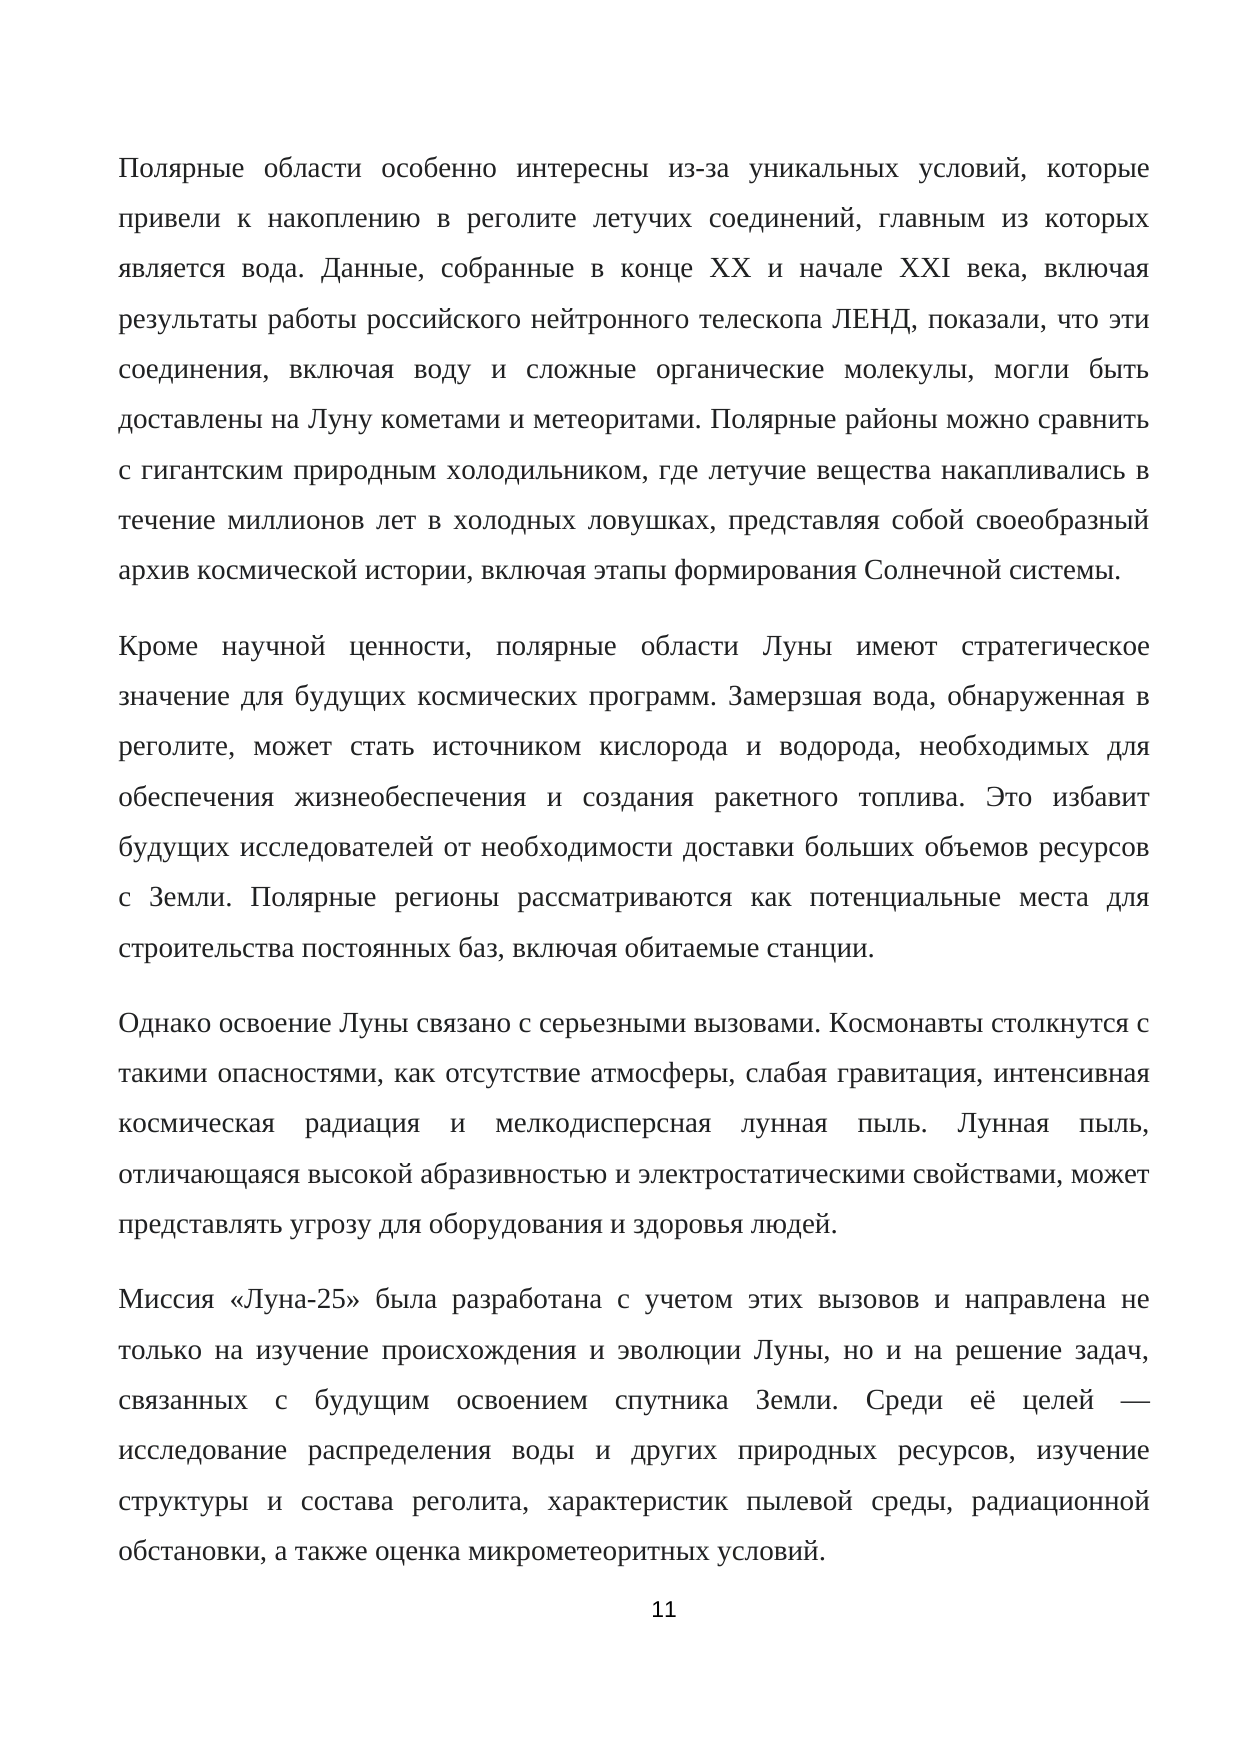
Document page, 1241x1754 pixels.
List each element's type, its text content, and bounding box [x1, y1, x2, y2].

text Однако освоение Луны связано с серьезными вызовами. Космонавты столкнутся с такими опасностями, как отсутствие атмосферы, слабая гравитация, интенсивная космическая радиация и мелкодисперсная лунная пыль. Лунная пыль, отличающаяся высокой абразивностью и электростатическими свойствами, может представлять угрозу для оборудования и здоровья людей. [118, 1005, 1151, 1240]
text Миссия «Луна-25» была разработана с учетом этих вызовов и направлена не только на изучение происхождения и эволюции Луны, но и на решение задач, связанных с будущим освоением спутника Земли. Среди её целей — исследование распределения воды и других природных ресурсов, изучение структуры и состава реголита, характеристик пылевой среды, радиационной обстановки, а также оценка микрометеоритных условий. [118, 1282, 1151, 1567]
text Кроме научной ценности, полярные области Луны имеют стратегическое значение для будущих космических программ. Замерзшая вода, обнаруженная в реголите, может стать источником кислорода и водорода, необходимых для обеспечения жизнеобеспечения и создания ракетного топлива. Это избавит будущих исследователей от необходимости доставки больших объемов ресурсов с Земли. Полярные регионы рассматриваются как потенциальные места для строительства постоянных баз, включая обитаемые станции. [118, 628, 1151, 963]
text Полярные области особенно интересны из-за уникальных условий, которые привели к накоплению в реголите летучих соединений, главным из которых является вода. Данные, собранные в конце XX и начале XXI века, включая результаты работы российского нейтронного телескопа ЛЕНД, показали, что эти соединения, включая воду и сложные органические молекулы, могли быть доставлены на Луну кометами и метеоритами. Полярные районы можно сравнить с гигантским природным холодильником, где летучие вещества накапливались в течение миллионов лет в холодных ловушках, представляя собой своеобразный архив космической истории, включая этапы формирования Солнечной системы. [118, 150, 1151, 586]
